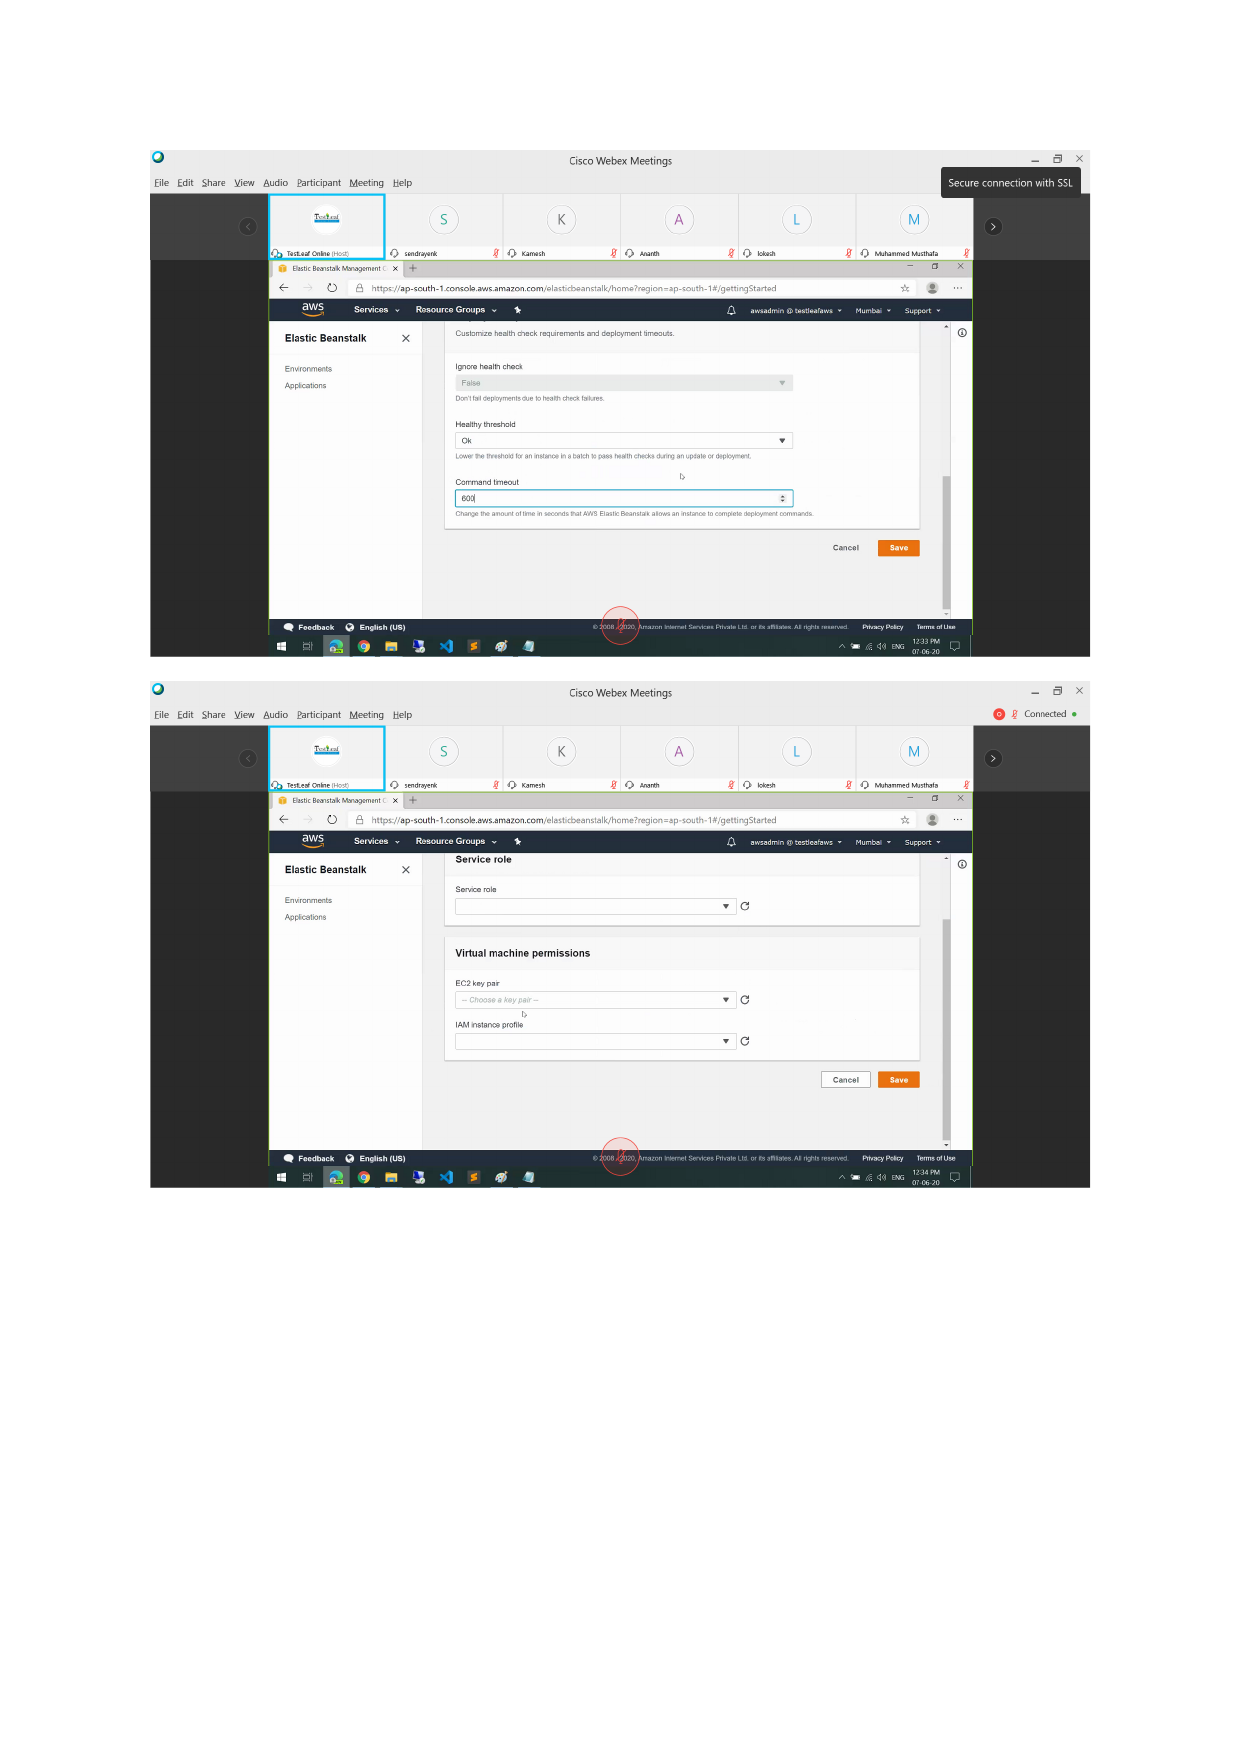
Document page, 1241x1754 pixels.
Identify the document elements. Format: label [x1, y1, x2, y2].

picture [150, 150, 1091, 657]
picture [150, 681, 1091, 1188]
